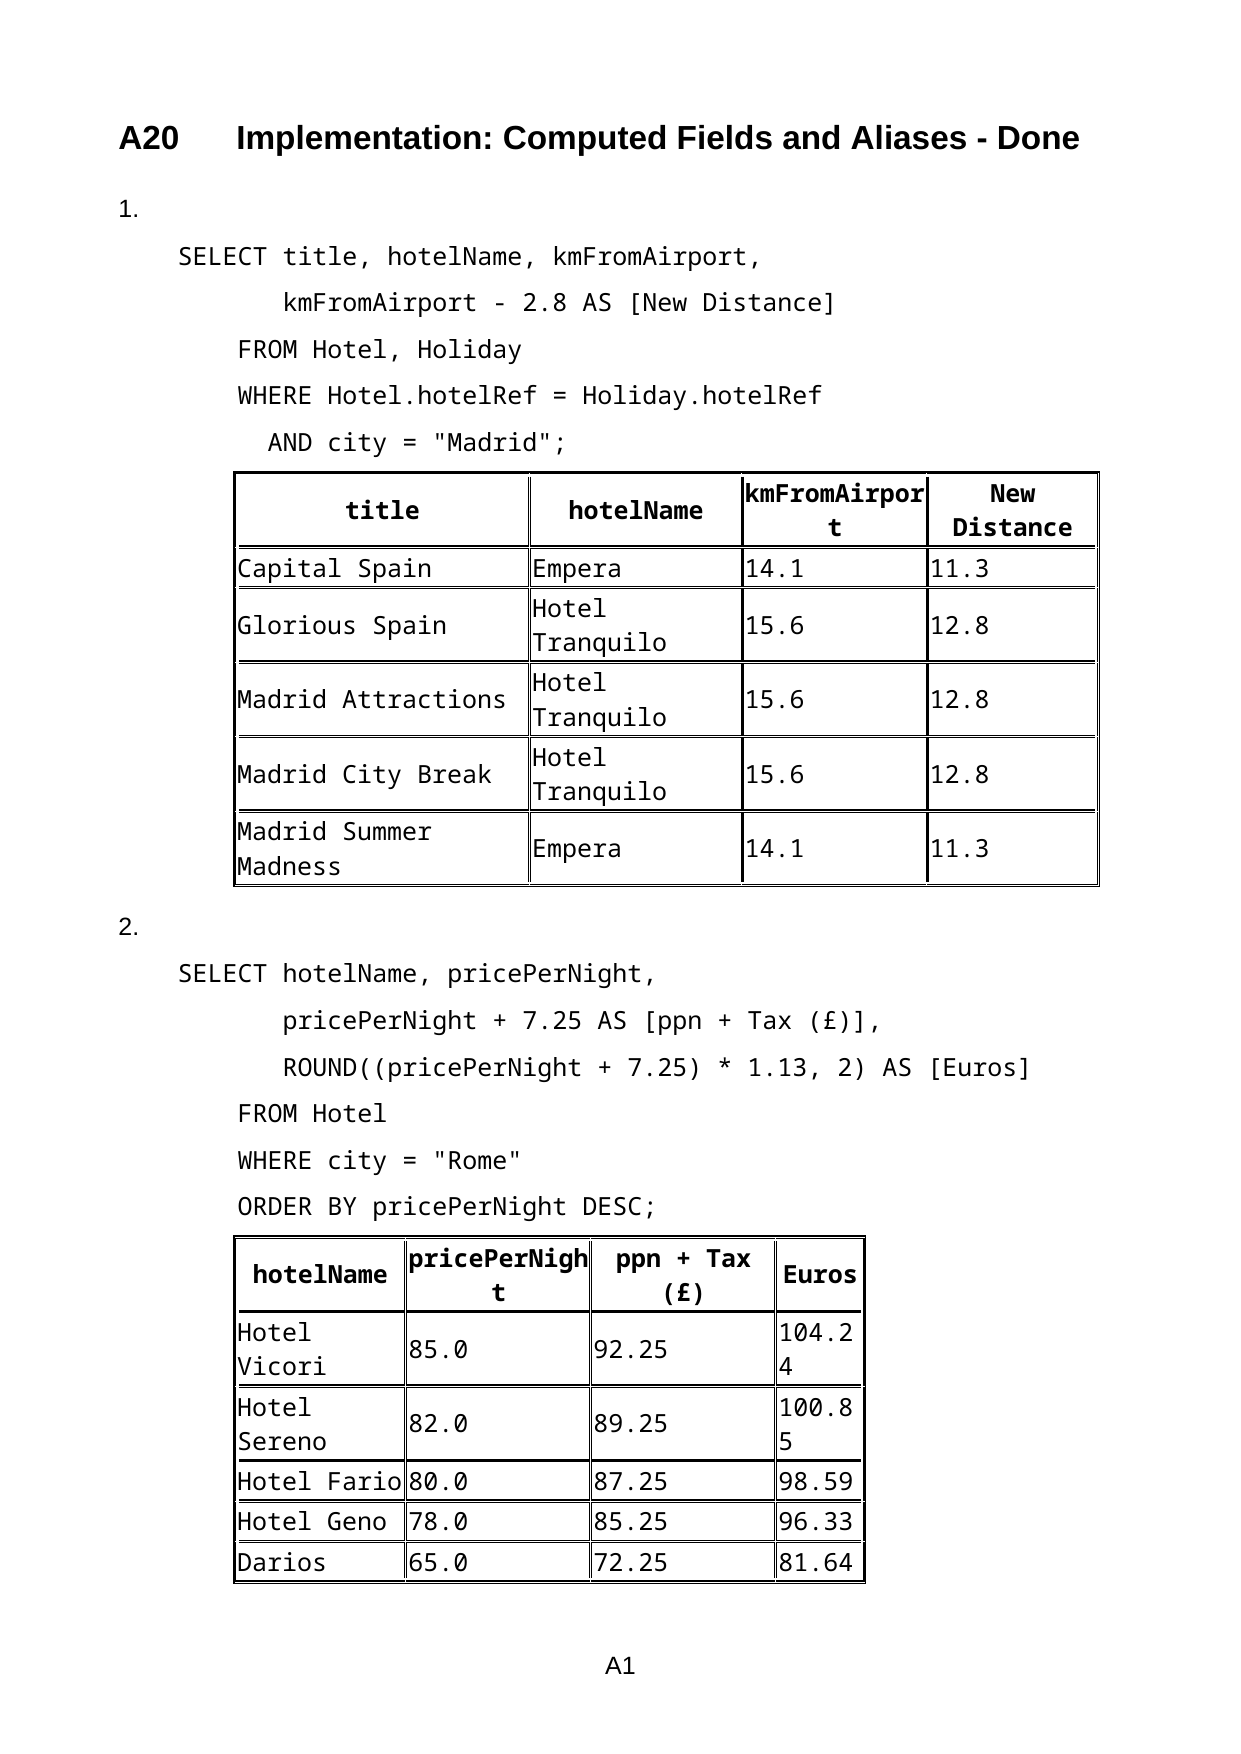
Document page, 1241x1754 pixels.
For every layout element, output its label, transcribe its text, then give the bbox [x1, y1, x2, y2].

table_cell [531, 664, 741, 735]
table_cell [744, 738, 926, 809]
text ROUND((pricePerNight + 7.25) * 1.13, 2) AS [Euros] [177, 1049, 1122, 1083]
text pricePerNight + 7.25 AS [ppn + Tax (£)], [177, 1003, 1122, 1037]
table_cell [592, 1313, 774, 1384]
text ORDER BY pricePerNight DESC; [177, 1189, 1122, 1223]
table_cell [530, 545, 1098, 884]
text WHERE city = "Rome" [177, 1142, 1122, 1176]
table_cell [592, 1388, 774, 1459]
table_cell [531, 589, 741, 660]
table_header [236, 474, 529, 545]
text SELECT title, hotelName, kmFromAirport, [177, 238, 1122, 272]
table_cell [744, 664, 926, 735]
text AND city = "Madrid"; [177, 424, 1122, 458]
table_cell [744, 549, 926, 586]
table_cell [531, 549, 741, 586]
text WHERE Hotel.hotelRef = Holiday.hotelRef [177, 378, 1122, 412]
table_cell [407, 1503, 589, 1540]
text FROM Hotel [177, 1096, 1122, 1130]
subtitle Implementation: Computed Fields and Aliases - Done [118, 118, 1122, 157]
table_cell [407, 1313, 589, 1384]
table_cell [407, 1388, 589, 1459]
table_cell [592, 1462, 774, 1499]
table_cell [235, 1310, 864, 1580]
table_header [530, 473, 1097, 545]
text SELECT hotelName, pricePerNight, [177, 956, 1122, 990]
text kmFromAirport - 2.8 AS [New Distance] [177, 285, 1122, 319]
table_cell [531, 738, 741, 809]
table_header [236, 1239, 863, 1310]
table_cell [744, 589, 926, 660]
text FROM Hotel, Holiday [177, 331, 1122, 365]
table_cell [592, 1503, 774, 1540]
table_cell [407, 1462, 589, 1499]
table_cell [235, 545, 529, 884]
